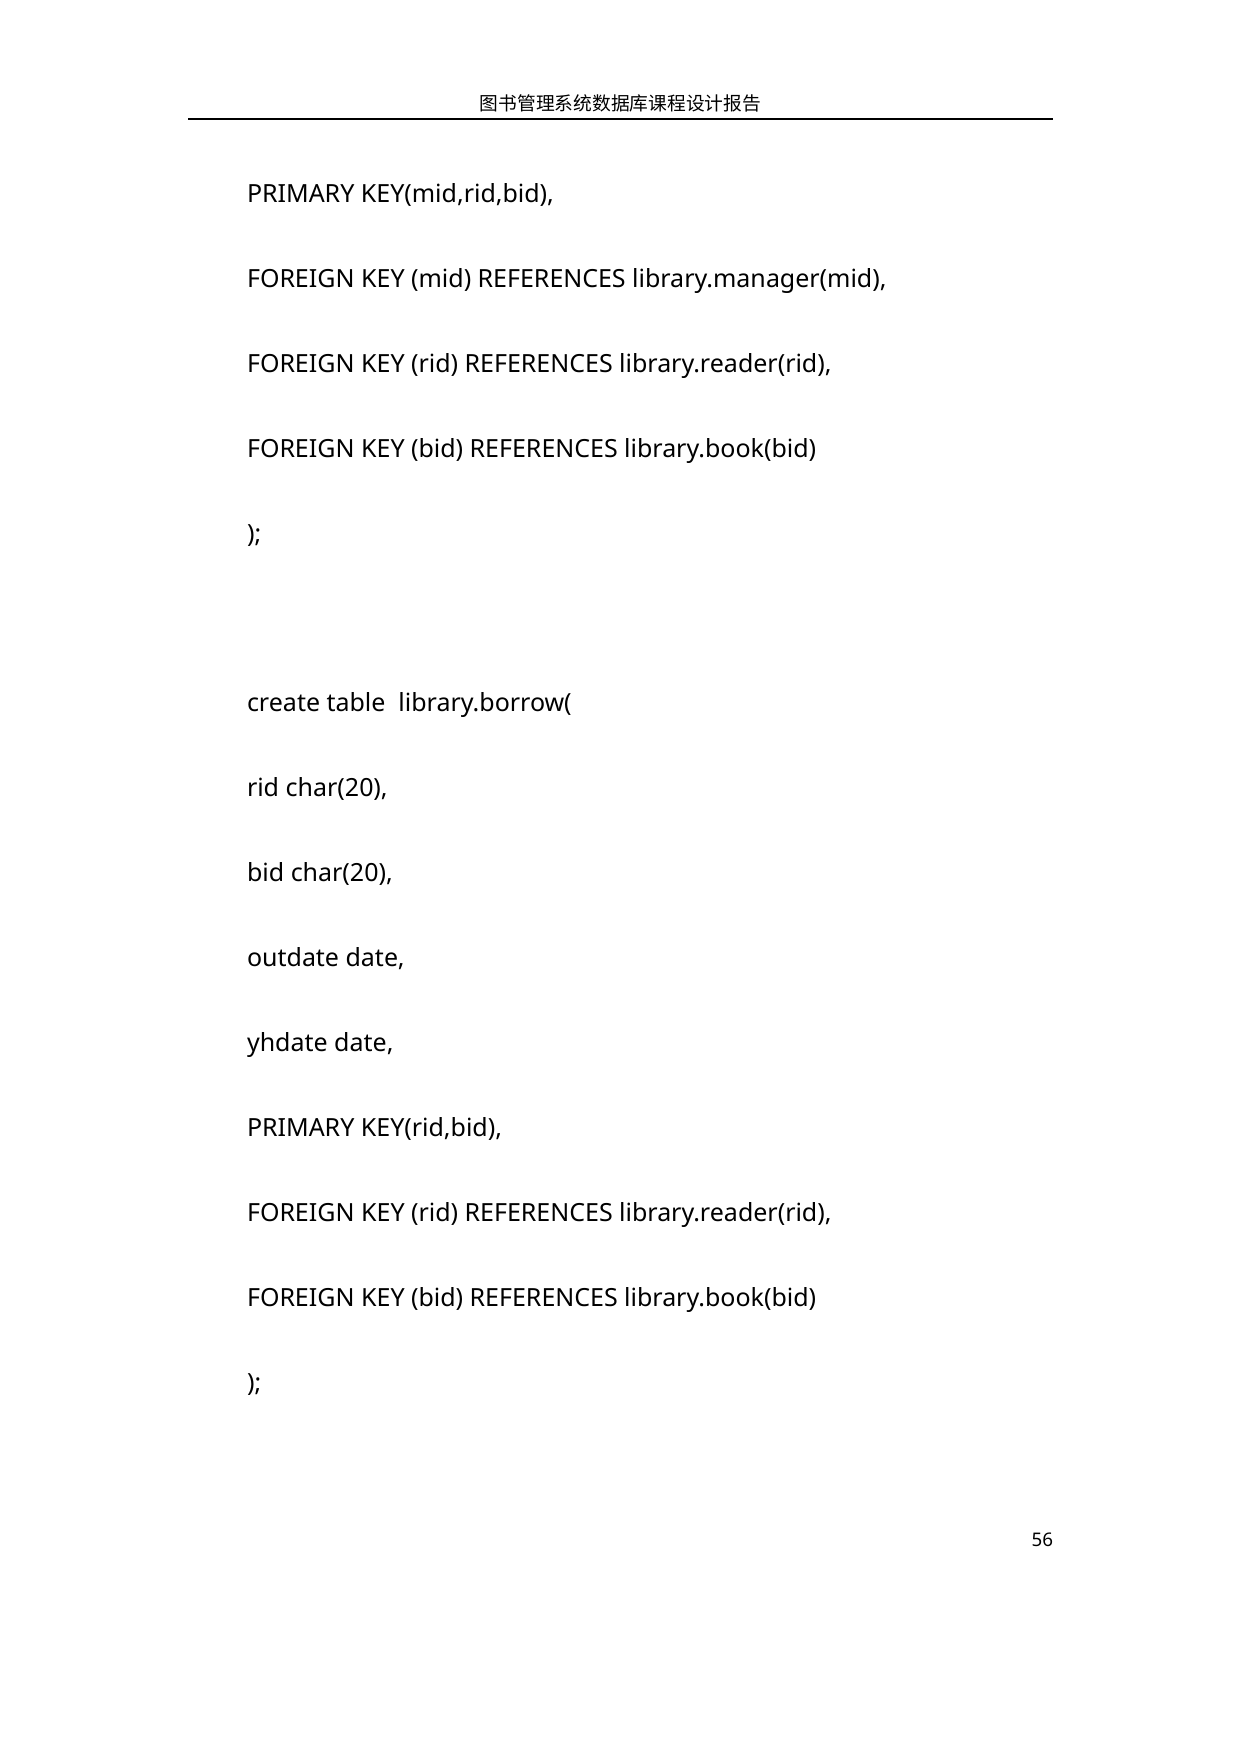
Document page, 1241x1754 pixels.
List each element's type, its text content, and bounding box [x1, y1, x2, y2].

text ); [247, 1347, 1053, 1415]
text create table library.borrow( [247, 668, 1053, 736]
text PRIMARY KEY(mid,rid,bid), [247, 159, 1053, 227]
text ); [247, 498, 1053, 566]
text rid char(20), [247, 753, 1053, 821]
text FOREIGN KEY (mid) REFERENCES library.manager(mid), [247, 244, 1053, 312]
text FOREIGN KEY (bid) REFERENCES library.book(bid) [247, 1262, 1053, 1330]
text FOREIGN KEY (bid) REFERENCES library.book(bid) [247, 413, 1053, 481]
text PRIMARY KEY(rid,bid), [247, 1093, 1053, 1161]
text bid char(20), [247, 838, 1053, 906]
text outdate date, [247, 923, 1053, 991]
text FOREIGN KEY (rid) REFERENCES library.reader(rid), [247, 1177, 1053, 1245]
text FOREIGN KEY (rid) REFERENCES library.reader(rid), [247, 328, 1053, 396]
text yhdate date, [247, 1008, 1053, 1076]
